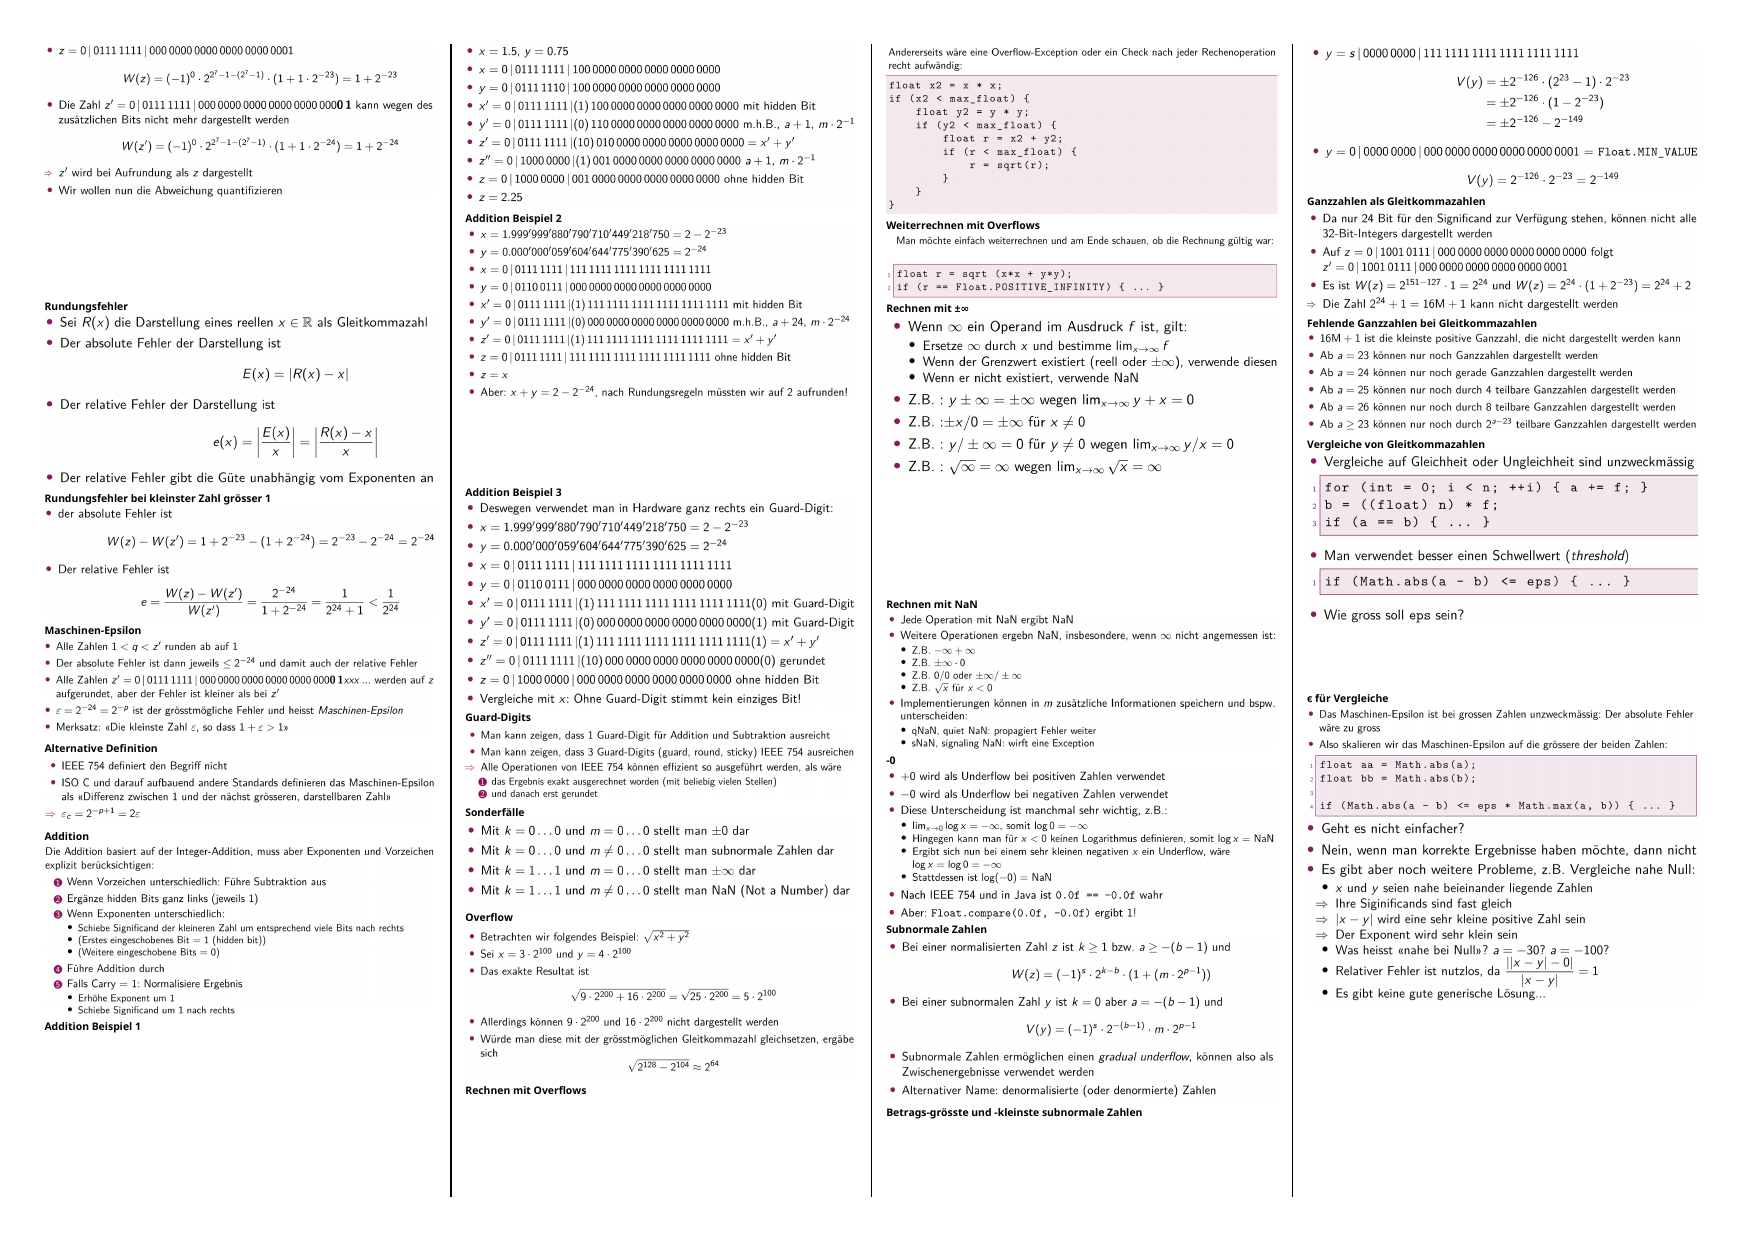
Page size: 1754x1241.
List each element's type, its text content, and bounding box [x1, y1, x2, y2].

text Addition Beispiel 1 [44, 1019, 436, 1033]
picture [44, 846, 436, 1015]
text Rundungsfehler bei kleinster Zahl grösser 1 [44, 491, 436, 505]
text Addition [44, 830, 436, 844]
text Weiterrechnen mit Overflows [886, 218, 1277, 232]
text Fehlende Ganzzahlen bei Gleitkommazahlen [1307, 316, 1698, 331]
picture [465, 926, 857, 1080]
text Rechnen mit NaN [886, 598, 1277, 612]
text Subnormale Zahlen [886, 923, 1277, 937]
picture [886, 234, 1278, 298]
picture [886, 317, 1278, 480]
text Rechnen mit Overflows [465, 1083, 856, 1098]
picture [465, 44, 857, 207]
text Rechnen mit ±∞ [886, 301, 1277, 316]
text Vergleiche von Gleitkommazahlen [1307, 437, 1698, 451]
picture [44, 44, 436, 198]
text Addition Beispiel 3 [465, 485, 856, 499]
picture [465, 501, 857, 706]
text Rundungsfehler [44, 299, 436, 313]
picture [886, 44, 1278, 214]
text Alternative Definition [44, 741, 436, 755]
text Sonderfälle [465, 806, 856, 820]
picture [1306, 821, 1699, 1002]
text Guard-Digits [465, 710, 856, 724]
picture [465, 227, 857, 400]
picture [44, 315, 436, 487]
text Ganzzahlen als Gleitkommazahlen [1307, 194, 1698, 208]
text Overflow [465, 910, 856, 924]
text Maschinen-Epsilon [44, 623, 436, 637]
picture [1306, 44, 1699, 191]
picture [44, 639, 436, 737]
picture [1306, 210, 1699, 313]
text Betrags-grösste und -kleinste subnormale Zahlen [886, 1105, 1277, 1119]
picture [44, 757, 436, 826]
picture [465, 821, 857, 907]
picture [886, 613, 1278, 750]
picture [1306, 707, 1699, 818]
text Addition Beispiel 2 [465, 211, 856, 225]
text -0 [886, 753, 1277, 768]
picture [1306, 332, 1699, 433]
picture [1306, 453, 1699, 623]
picture [886, 769, 1278, 919]
picture [465, 726, 857, 802]
picture [886, 938, 1278, 1101]
picture [44, 507, 436, 619]
text ϵ für Vergleiche [1307, 692, 1698, 706]
